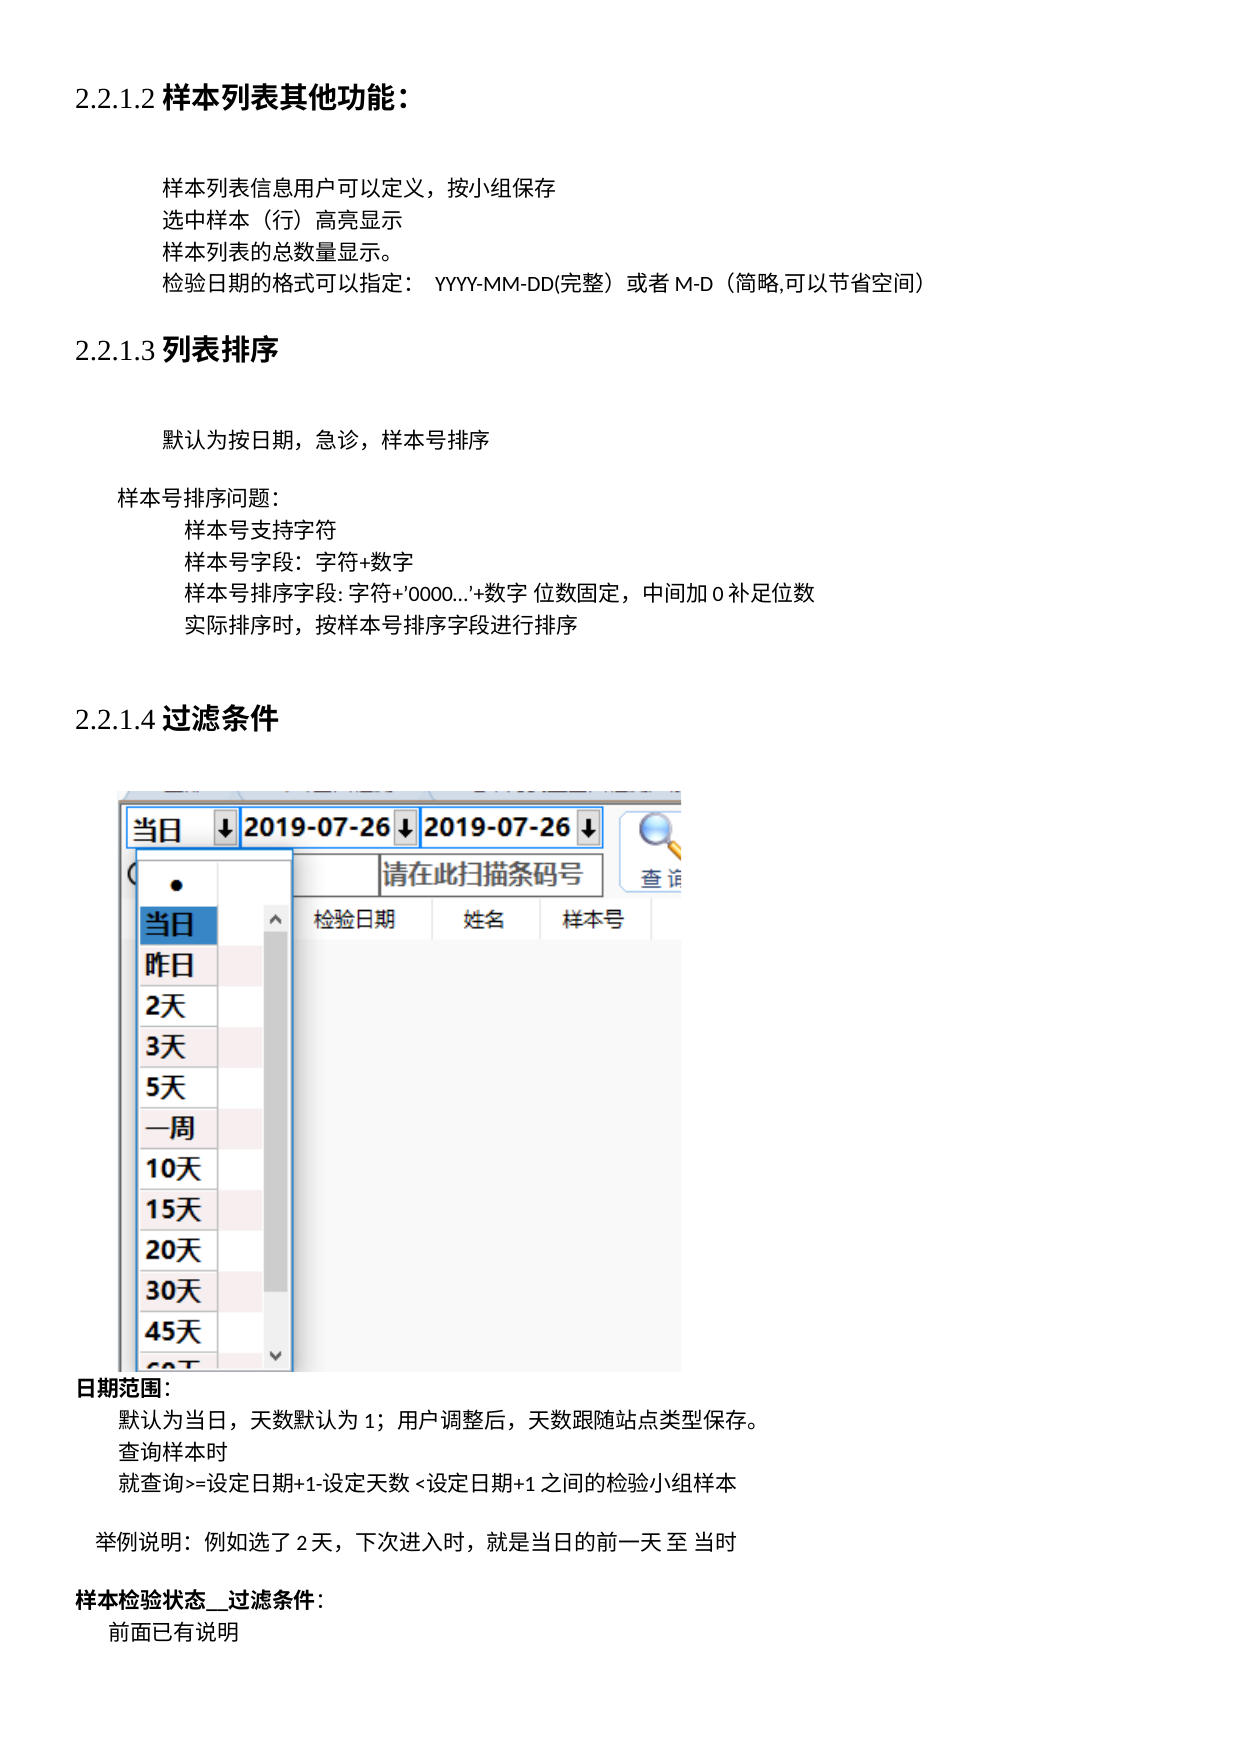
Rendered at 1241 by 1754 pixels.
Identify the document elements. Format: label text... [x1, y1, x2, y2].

subtitle 列表排序 [75, 327, 1165, 369]
text 样本检验状态__过滤条件： [75, 1583, 1165, 1615]
picture [117, 791, 682, 1372]
text 选中样本（行）高亮显示 [75, 203, 1165, 234]
text 日期范围： [75, 1371, 1165, 1403]
text 就查询>=设定日期+1-设定天数 <设定日期+1 之间的检验小组样本 [75, 1466, 1165, 1498]
text 实际排序时，按样本号排序字段进行排序 [75, 608, 1165, 640]
text 查询样本时 [75, 1435, 1165, 1466]
text 默认为按日期，急诊，样本号排序 [75, 423, 1165, 455]
subtitle 过滤条件 [75, 696, 1165, 738]
text 前面已有说明 [75, 1615, 1165, 1646]
text 样本号字段：字符+数字 [75, 545, 1165, 576]
text 样本列表信息用户可以定义，按小组保存 [75, 171, 1165, 203]
text 样本号排序字段: 字符+’0000…’+数字 位数固定，中间加0补足位数 [75, 576, 1165, 608]
text 样本号支持字符 [75, 513, 1165, 545]
text 样本列表的总数量显示。 [75, 234, 1165, 266]
text 举例说明：例如选了2天，下次进入时，就是当日的前一天 至 当时 [75, 1525, 1165, 1556]
text 检验日期的格式可以指定： YYYY-MM-DD(完整）或者M-D（简略,可以节省空间） [75, 266, 1165, 298]
text 样本号排序问题： [75, 481, 1165, 513]
text 默认为当日，天数默认为1；用户调整后，天数跟随站点类型保存。 [75, 1403, 1165, 1435]
subtitle 样本列表其他功能： [75, 75, 1165, 117]
